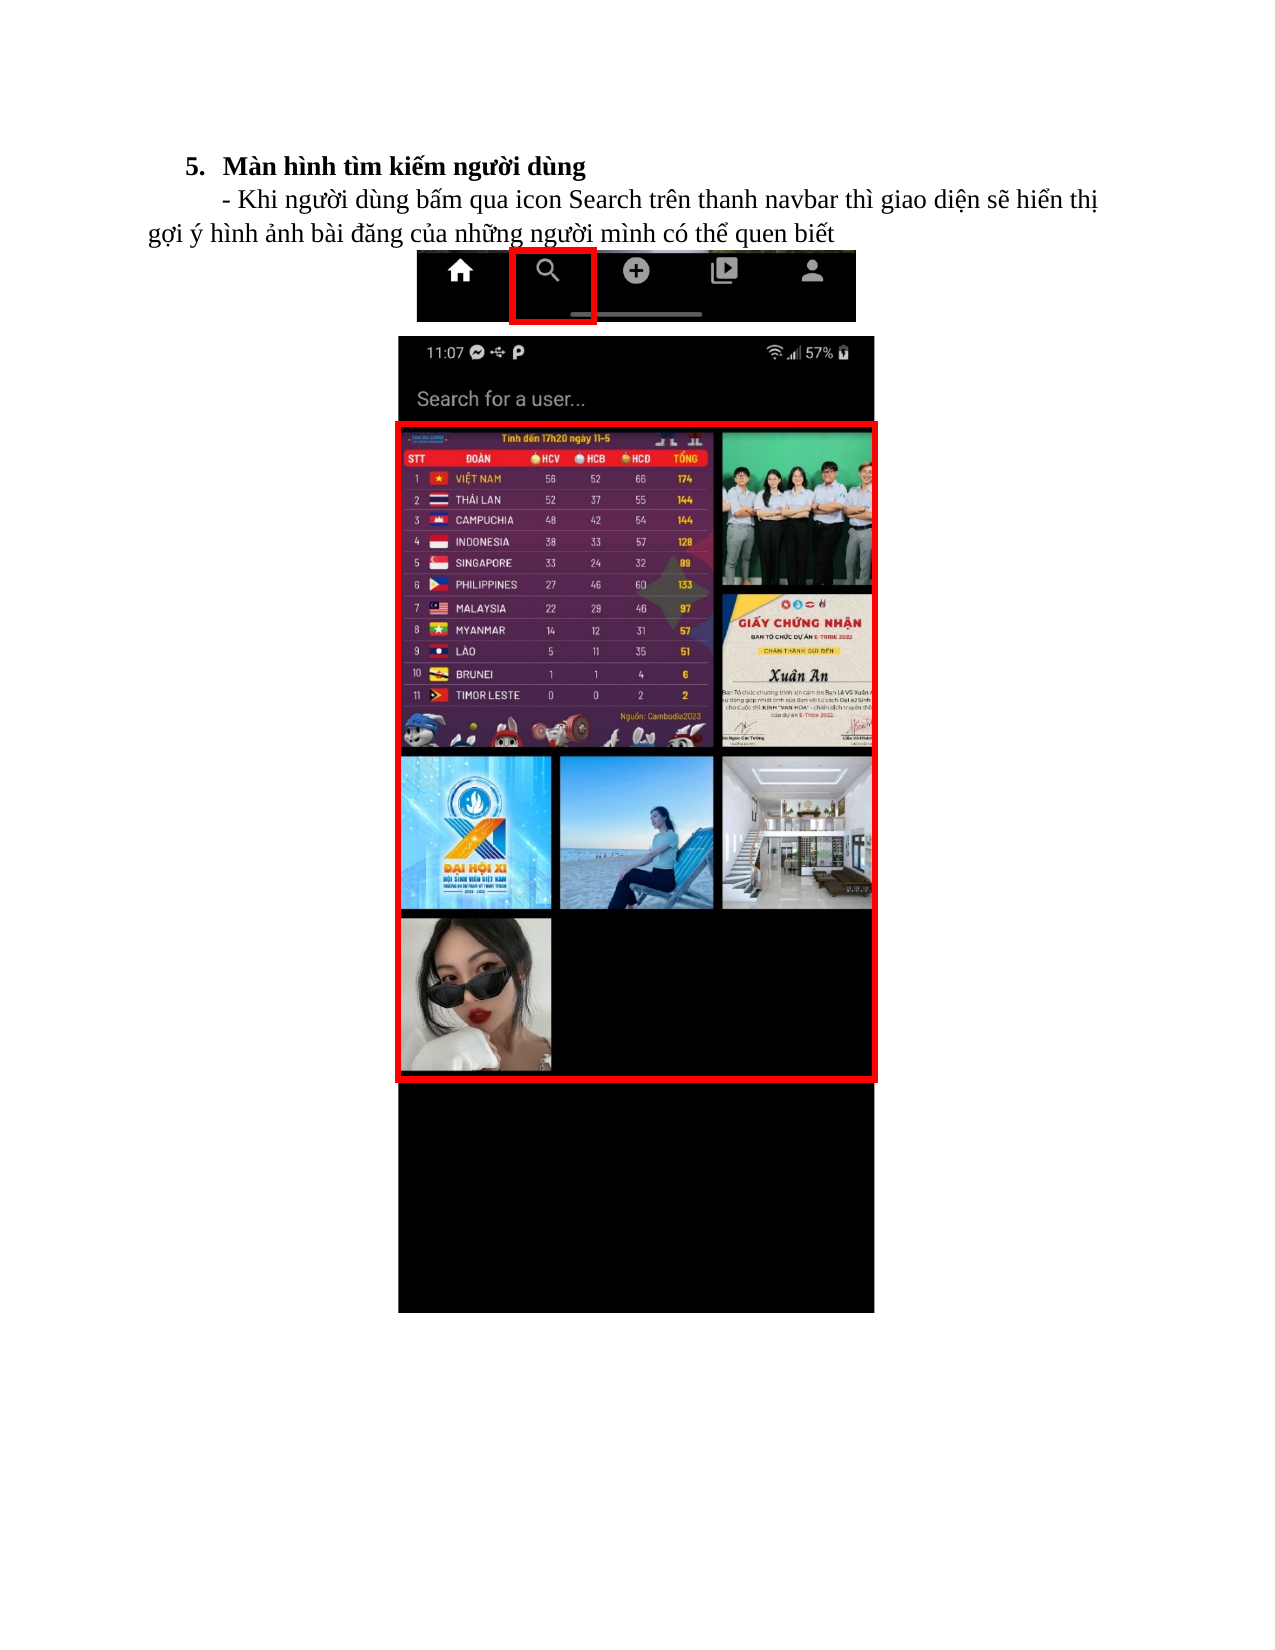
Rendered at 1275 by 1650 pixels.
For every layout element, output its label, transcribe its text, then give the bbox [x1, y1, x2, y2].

picture [398, 336, 875, 421]
text - Khi người dùng bấm qua icon Search trên thanh navbar thì giao diện sẽ hiển thị gợi ý hình ảnh bài đăng của những người mình có thể quen biết [148, 183, 1125, 248]
text Màn hình tìm kiếm người dùng [185, 150, 1125, 181]
picture [398, 1083, 875, 1313]
picture [416, 250, 509, 322]
picture [516, 254, 591, 319]
picture [401, 427, 872, 1076]
picture [597, 250, 856, 322]
